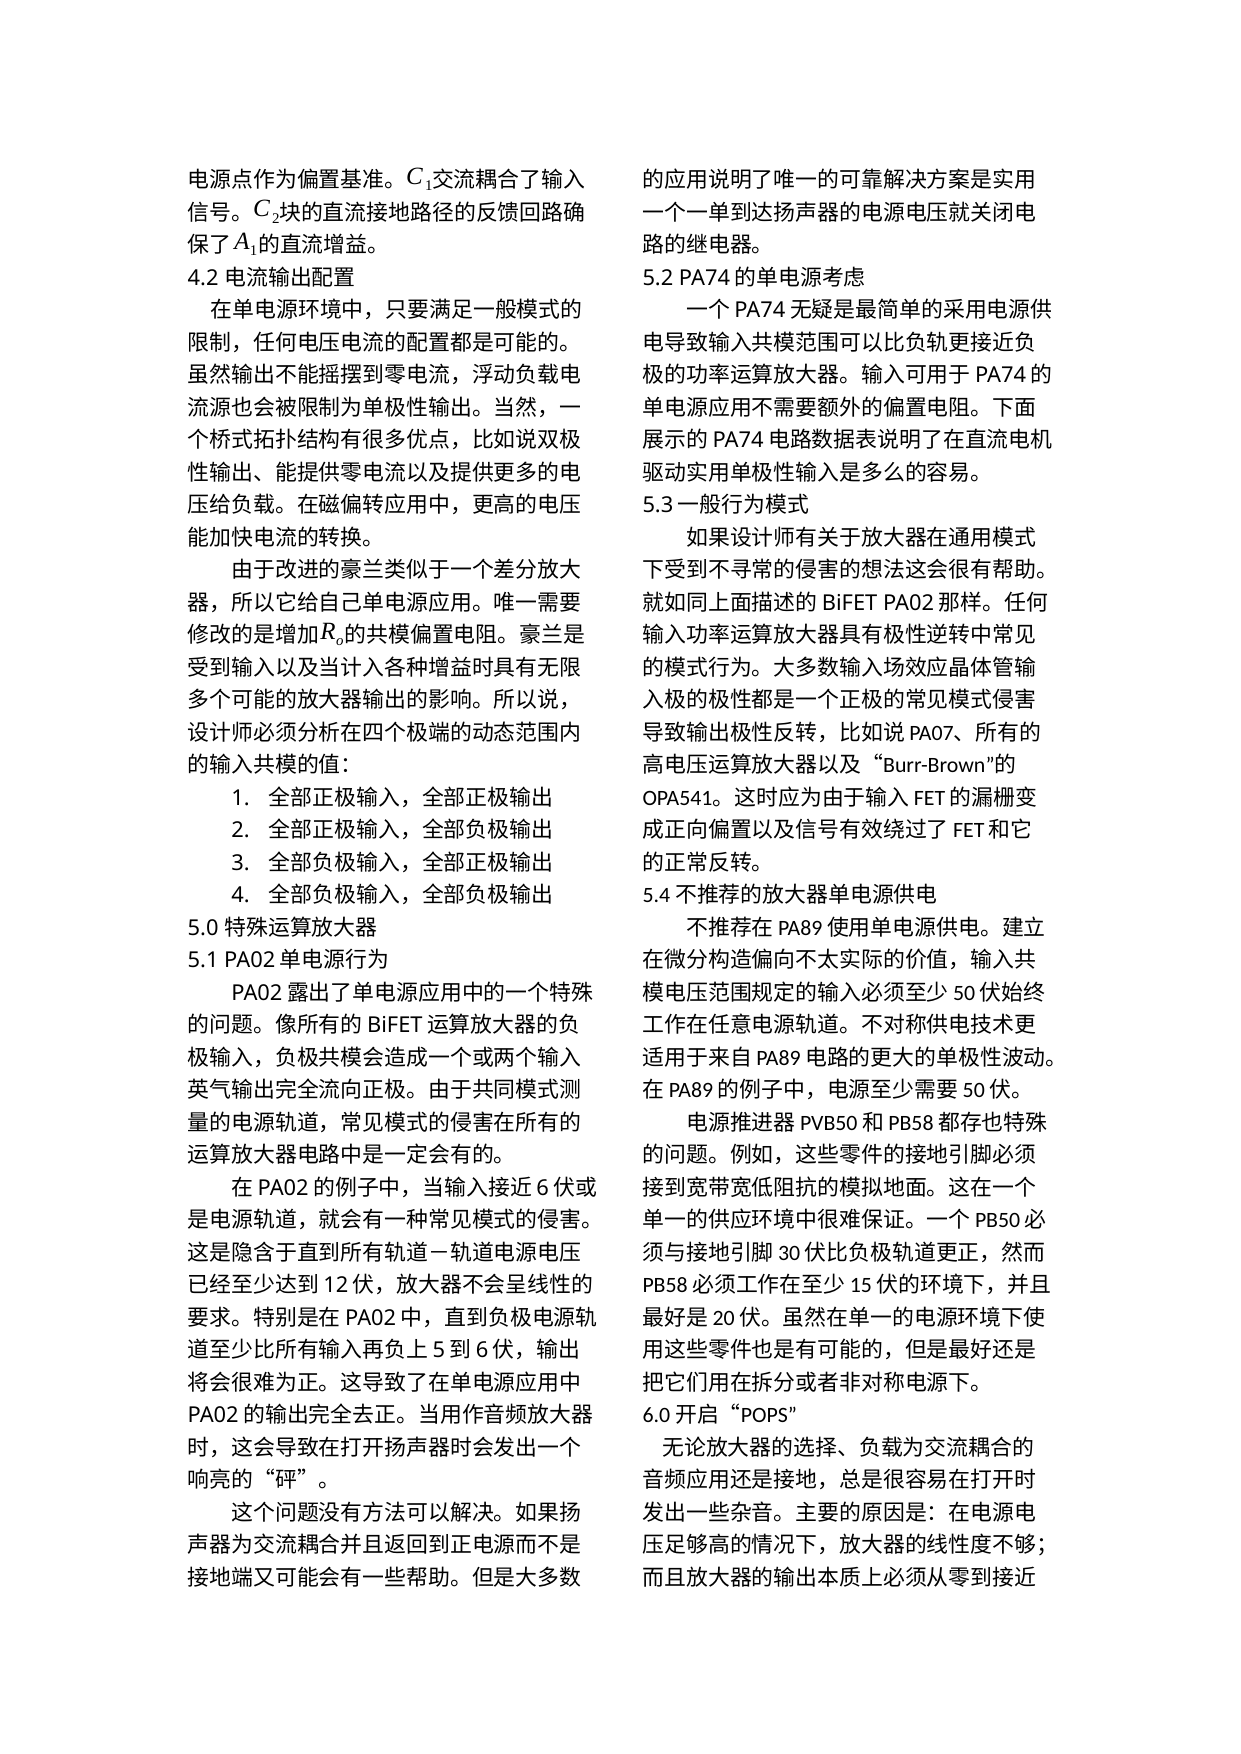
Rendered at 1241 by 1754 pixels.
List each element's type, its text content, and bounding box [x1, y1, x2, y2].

text 电源推进器PVB50和PB58都存也特殊的问题。例如，这些零件的接地引脚必须接到宽带宽低阻抗的模拟地面。这在一个单一的供应环境中很难保证。一个PB50必须与接地引脚30伏比负极轨道更正，然而PB58必须工作在至少15伏的环境下，并且最好是20伏。虽然在单一的电源环境下使用这些零件也是有可能的，但是最好还是把它们用在拆分或者非对称电源下。 [642, 1104, 1053, 1397]
text 在PA02的例子中，当输入接近6伏或是电源轨道，就会有一种常见模式的侵害。这是隐含于直到所有轨道－轨道电源电压已经至少达到12伏，放大器不会呈线性的要求。特别是在PA02中，直到负极电源轨道至少比所有输入再负上5到6伏，输出将会很难为正。这导致了在单电源应用中PA02的输出完全去正。当用作音频放大器时，这会导致在打开扬声器时会发出一个响亮的“砰”。 [187, 1169, 598, 1494]
text 不推荐在PA89使用单电源供电。建立在微分构造偏向不太实际的价值，输入共模电压范围规定的输入必须至少50伏始终工作在任意电源轨道。不对称供电技术更适用于来自PA89电路的更大的单极性波动。在PA89的例子中，电源至少需要50伏。 [642, 909, 1053, 1104]
text PA02露出了单电源应用中的一个特殊的问题。像所有的BiFET运算放大器的负极输入，负极共模会造成一个或两个输入英气输出完全流向正极。由于共同模式测量的电源轨道，常见模式的侵害在所有的运算放大器电路中是一定会有的。 [187, 974, 598, 1169]
list 全部正极输入，全部正极输出 [231, 779, 598, 812]
text 5.1 PA02单电源行为 [187, 942, 598, 974]
text 5.0 特殊运算放大器 [187, 909, 598, 942]
text 由于改进的豪兰类似于一个差分放大器，所以它给自己单电源应用。唯一需要修改的是增加的共模偏置电阻。豪兰是受到输入以及当计入各种增益时具有无限多个可能的放大器输出的影响。所以说，设计师必须分析在四个极端的动态范围内的输入共模的值： [187, 552, 598, 779]
text 6.0 开启“POPS” [642, 1397, 1053, 1429]
list 全部负极输入，全部负极输出 [231, 877, 598, 909]
text 如果设计师有关于放大器在通用模式下受到不寻常的侵害的想法这会很有帮助。就如同上面描述的BiFET PA02那样。任何输入功率运算放大器具有极性逆转中常见的模式行为。大多数输入场效应晶体管输入极的极性都是一个正极的常见模式侵害导致输出极性反转，比如说PA07、所有的高电压运算放大器以及“Burr-Brown”的OPA541。这时应为由于输入FET的漏栅变成正向偏置以及信号有效绕过了FET和它的正常反转。 [642, 519, 1053, 877]
text 这个问题没有方法可以解决。如果扬声器为交流耦合并且返回到正电源而不是接地端又可能会有一些帮助。但是大多数的应用说明了唯一的可靠解决方案是实用一个一单到达扬声器的电源电压就关闭电路的继电器。 [642, 162, 1053, 259]
text 在单电源环境中，只要满足一般模式的限制，任何电压电流的配置都是可能的。虽然输出不能摇摆到零电流，浮动负载电流源也会被限制为单极性输出。当然，一个桥式拓扑结构有很多优点，比如说双极性输出、能提供零电流以及提供更多的电压给负载。在磁偏转应用中，更高的电压能加快电流的转换。 [187, 292, 598, 552]
text 5.3一般行为模式 [642, 487, 1053, 519]
list 全部负极输入，全部正极输出 [231, 844, 598, 877]
text 交流耦合桥是一种特殊情况下的单电源桥式放大器电路，对于可以选择稳定的直流工作点的音频是非常有用的。如图6.所示。请注意，这两个非反向输入使用了半电源点作为偏置基准。交流耦合了输入信号。块的直流接地路径的反馈回路确保了的直流增益。 [187, 162, 598, 259]
text 5.4 不推荐的放大器单电源供电 [642, 877, 1053, 909]
text 一个PA74无疑是最简单的采用电源供电导致输入共模范围可以比负轨更接近负极的功率运算放大器。输入可用于PA74的单电源应用不需要额外的偏置电阻。下面展示的PA74电路数据表说明了在直流电机驱动实用单极性输入是多么的容易。 [642, 292, 1053, 487]
text 4.2 电流输出配置 [187, 259, 598, 292]
text 这个问题没有方法可以解决。如果扬声器为交流耦合并且返回到正电源而不是接地端又可能会有一些帮助。但是大多数的应用说明了唯一的可靠解决方案是实用一个一单到达扬声器的电源电压就关闭电路的继电器。 [187, 1494, 598, 1592]
text 无论放大器的选择、负载为交流耦合的音频应用还是接地，总是很容易在打开时发出一些杂音。主要的原因是：在电源电压足够高的情况下，放大器的线性度不够；而且放大器的输出本质上必须从零到接近半电源。 [642, 1429, 1053, 1592]
text 5.2 PA74的单电源考虑 [642, 259, 1053, 292]
list 全部正极输入，全部负极输出 [231, 812, 598, 844]
